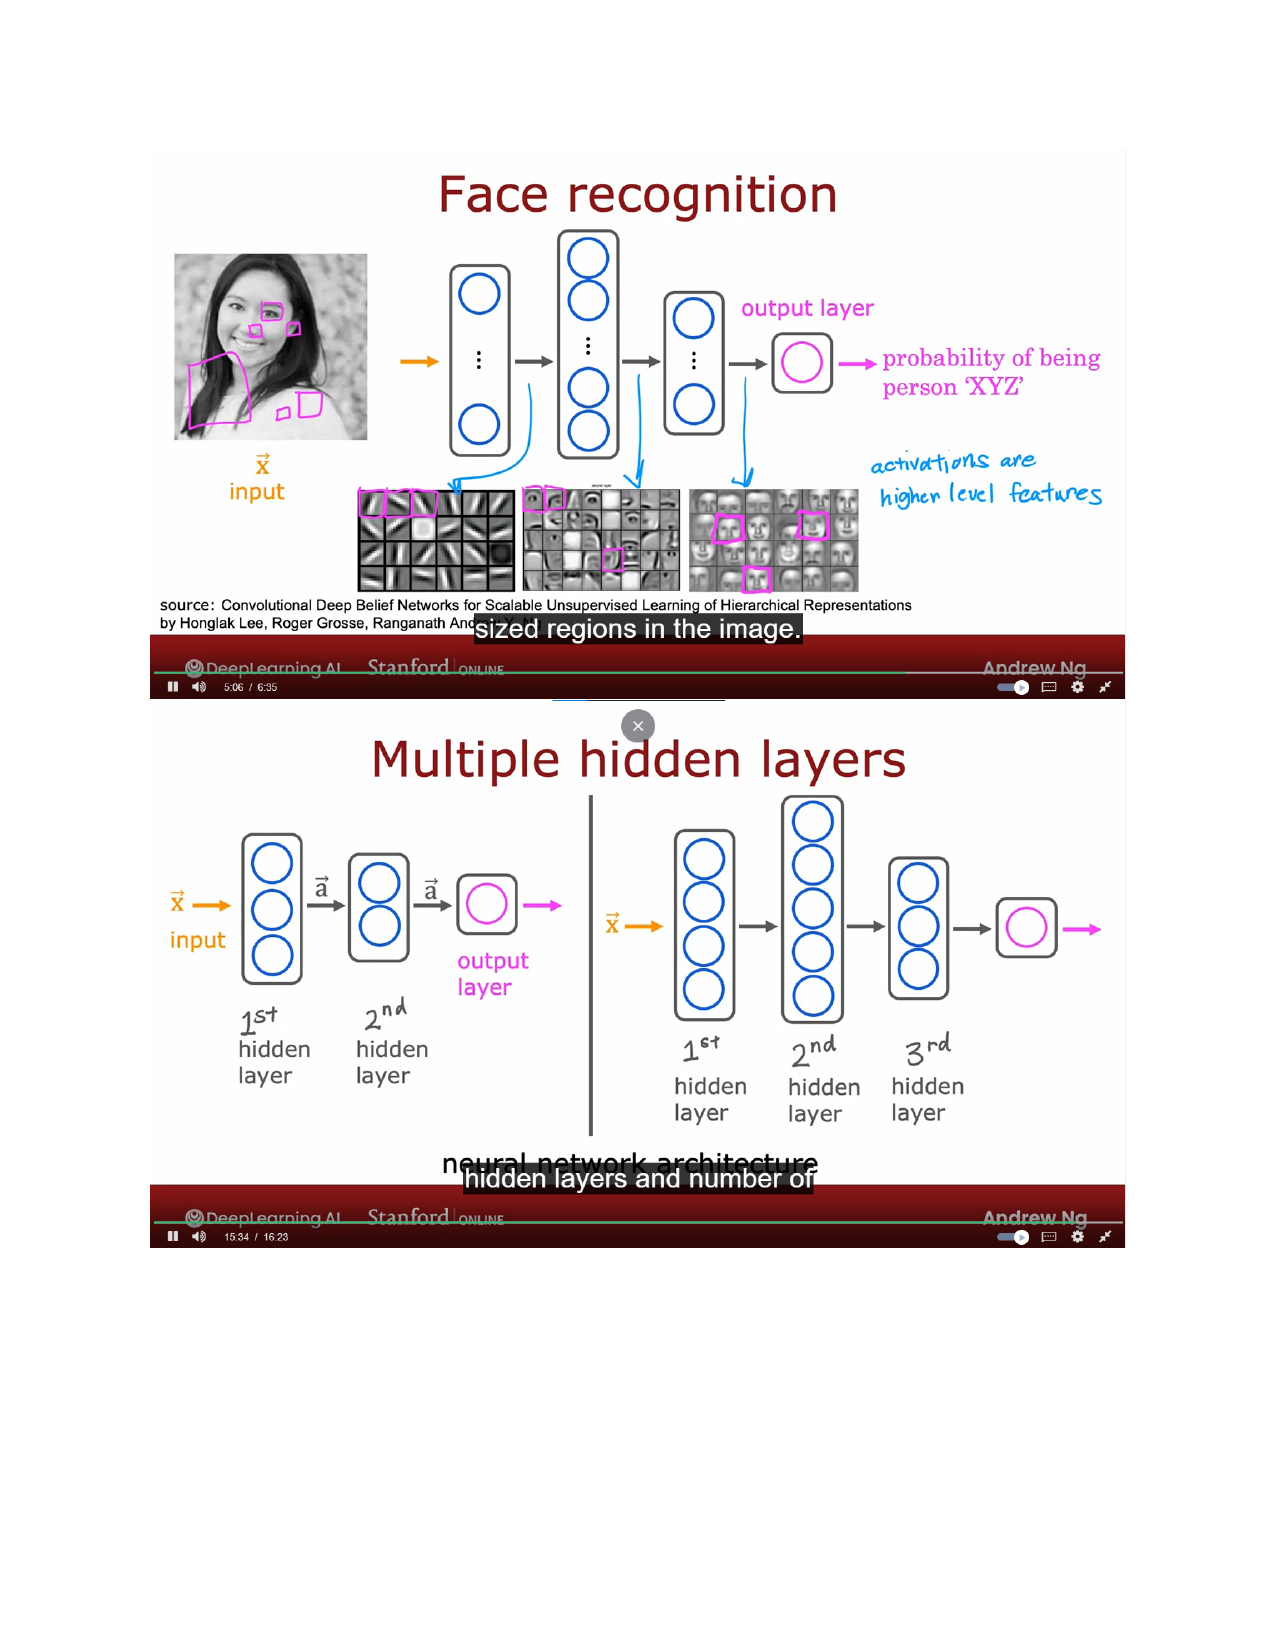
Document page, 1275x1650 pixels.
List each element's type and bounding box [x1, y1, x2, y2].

picture [150, 700, 1125, 1248]
picture [150, 150, 1125, 699]
